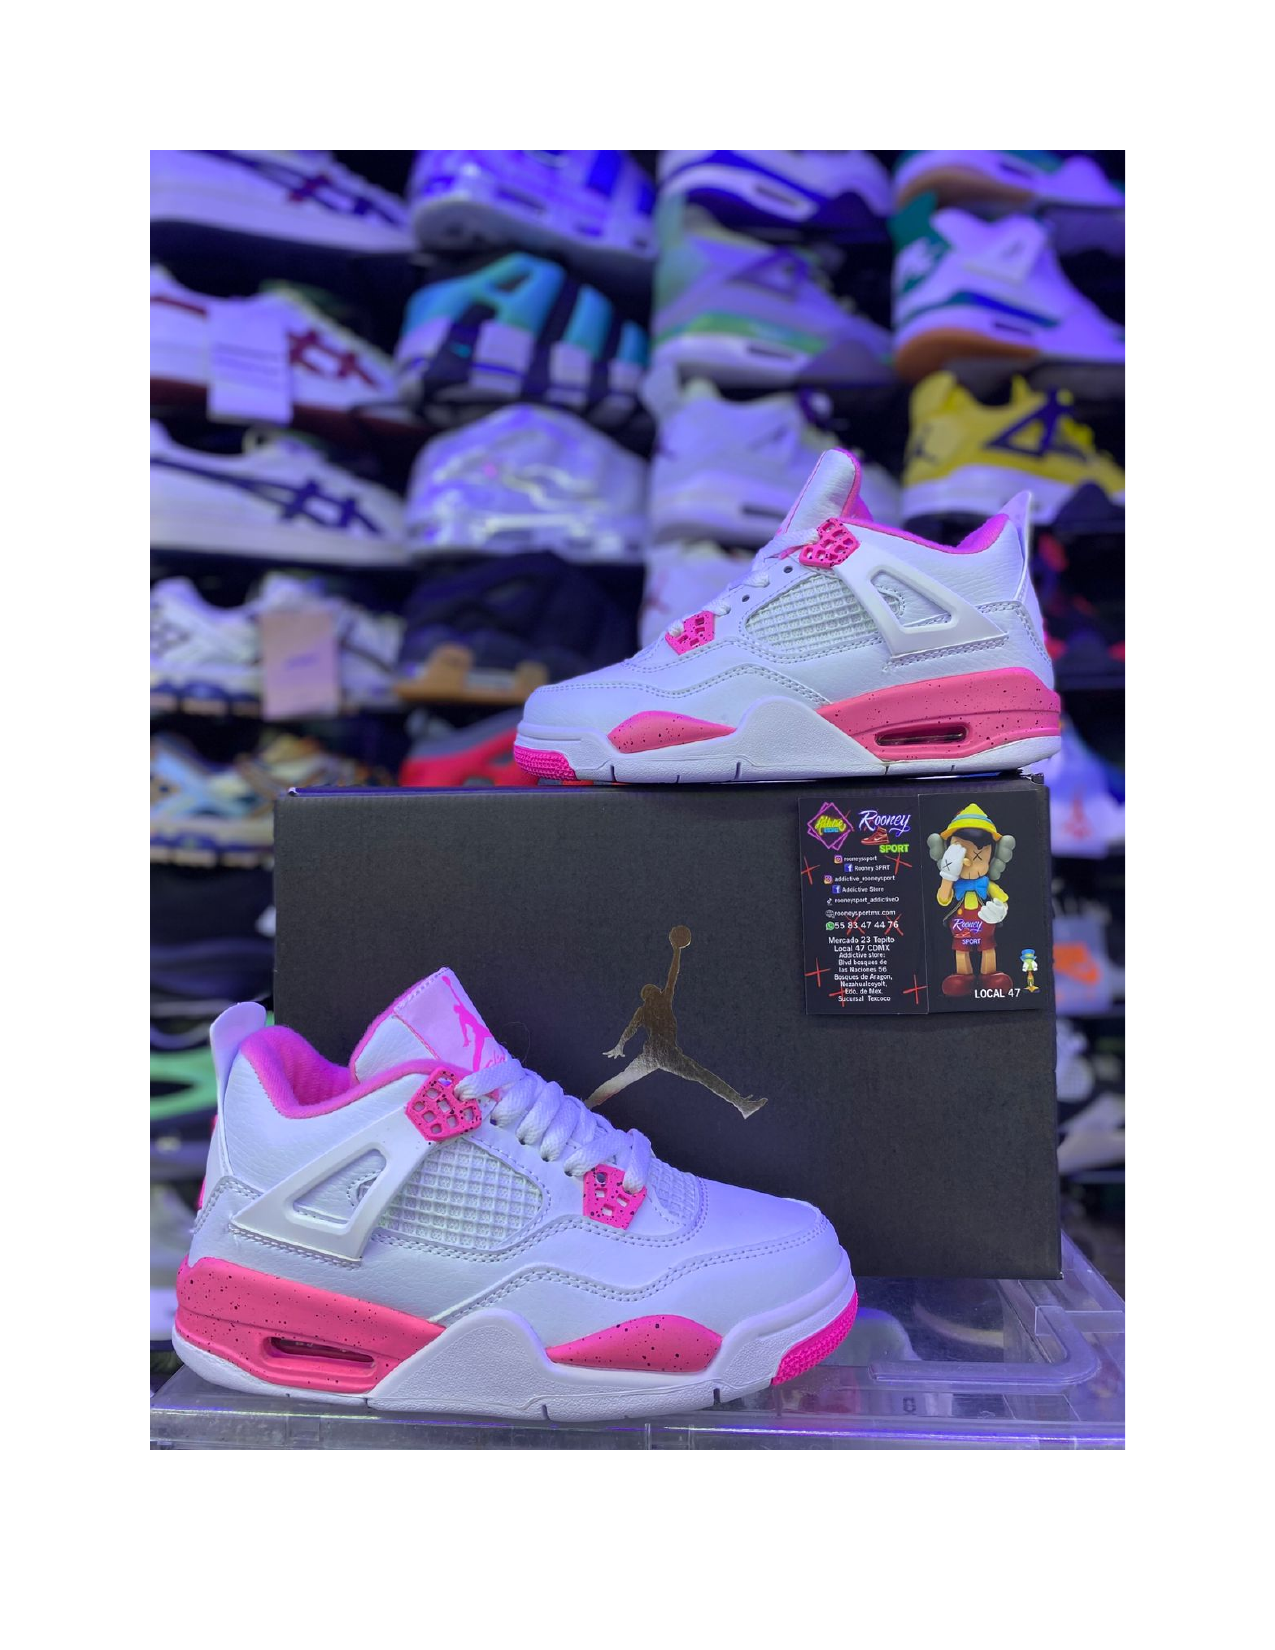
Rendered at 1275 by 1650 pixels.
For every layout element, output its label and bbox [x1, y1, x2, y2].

picture [150, 150, 1125, 1450]
